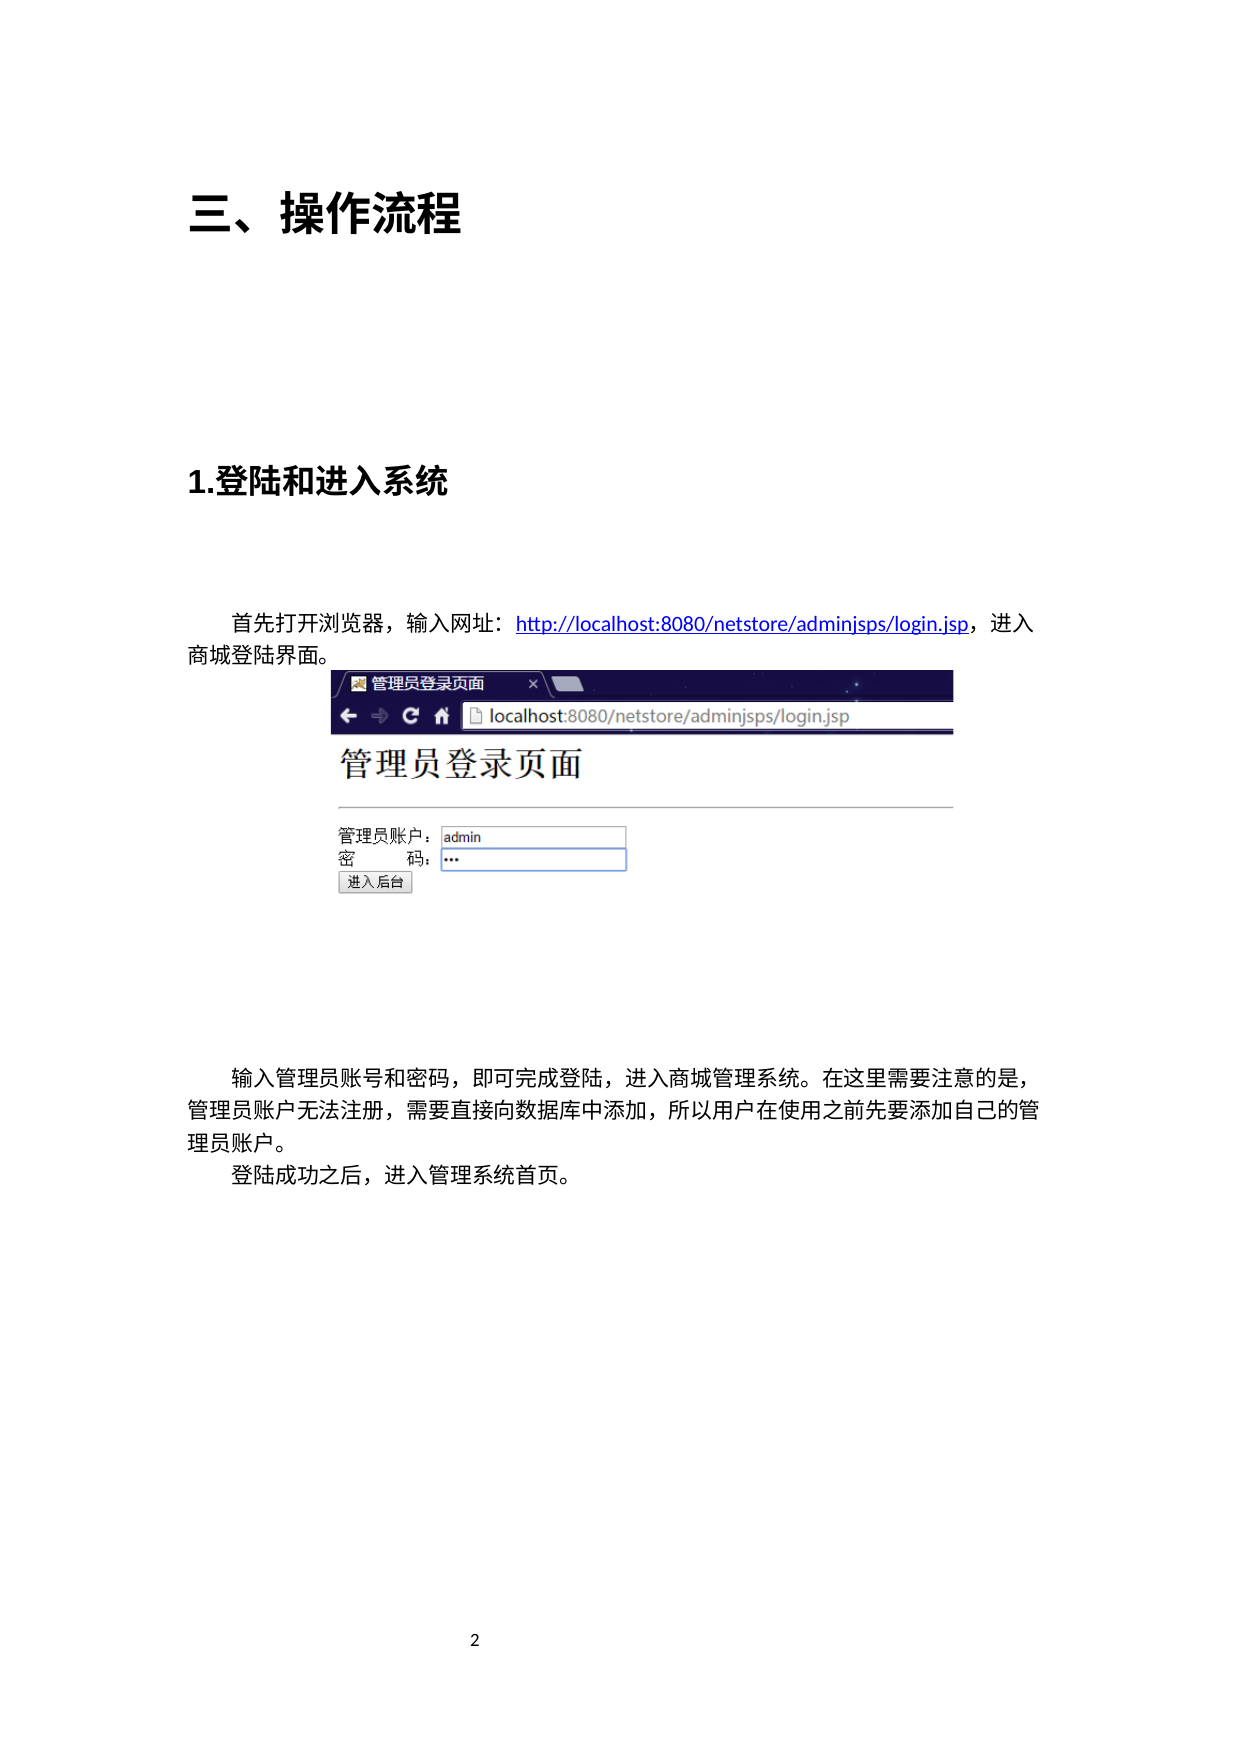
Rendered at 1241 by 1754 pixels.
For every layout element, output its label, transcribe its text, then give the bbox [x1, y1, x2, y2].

list 登陆成功之后，进入管理系统首页。 [187, 1158, 1053, 1191]
list 首先打开浏览器，输入网址：http://localhost:8080/netstore/adminjsps/login.jsp，进入商城登陆界面。 [187, 606, 1053, 671]
list 输入管理员账号和密码，即可完成登陆，进入商城管理系统。在这里需要注意的是，管理员账户无法注册，需要直接向数据库中添加，所以用户在使用之前先要添加自己的管理员账户。 [187, 1061, 1053, 1158]
subtitle 三、操作流程 [187, 162, 1053, 259]
subtitle 1.登陆和进入系统 [187, 446, 1053, 511]
picture [330, 670, 954, 1026]
